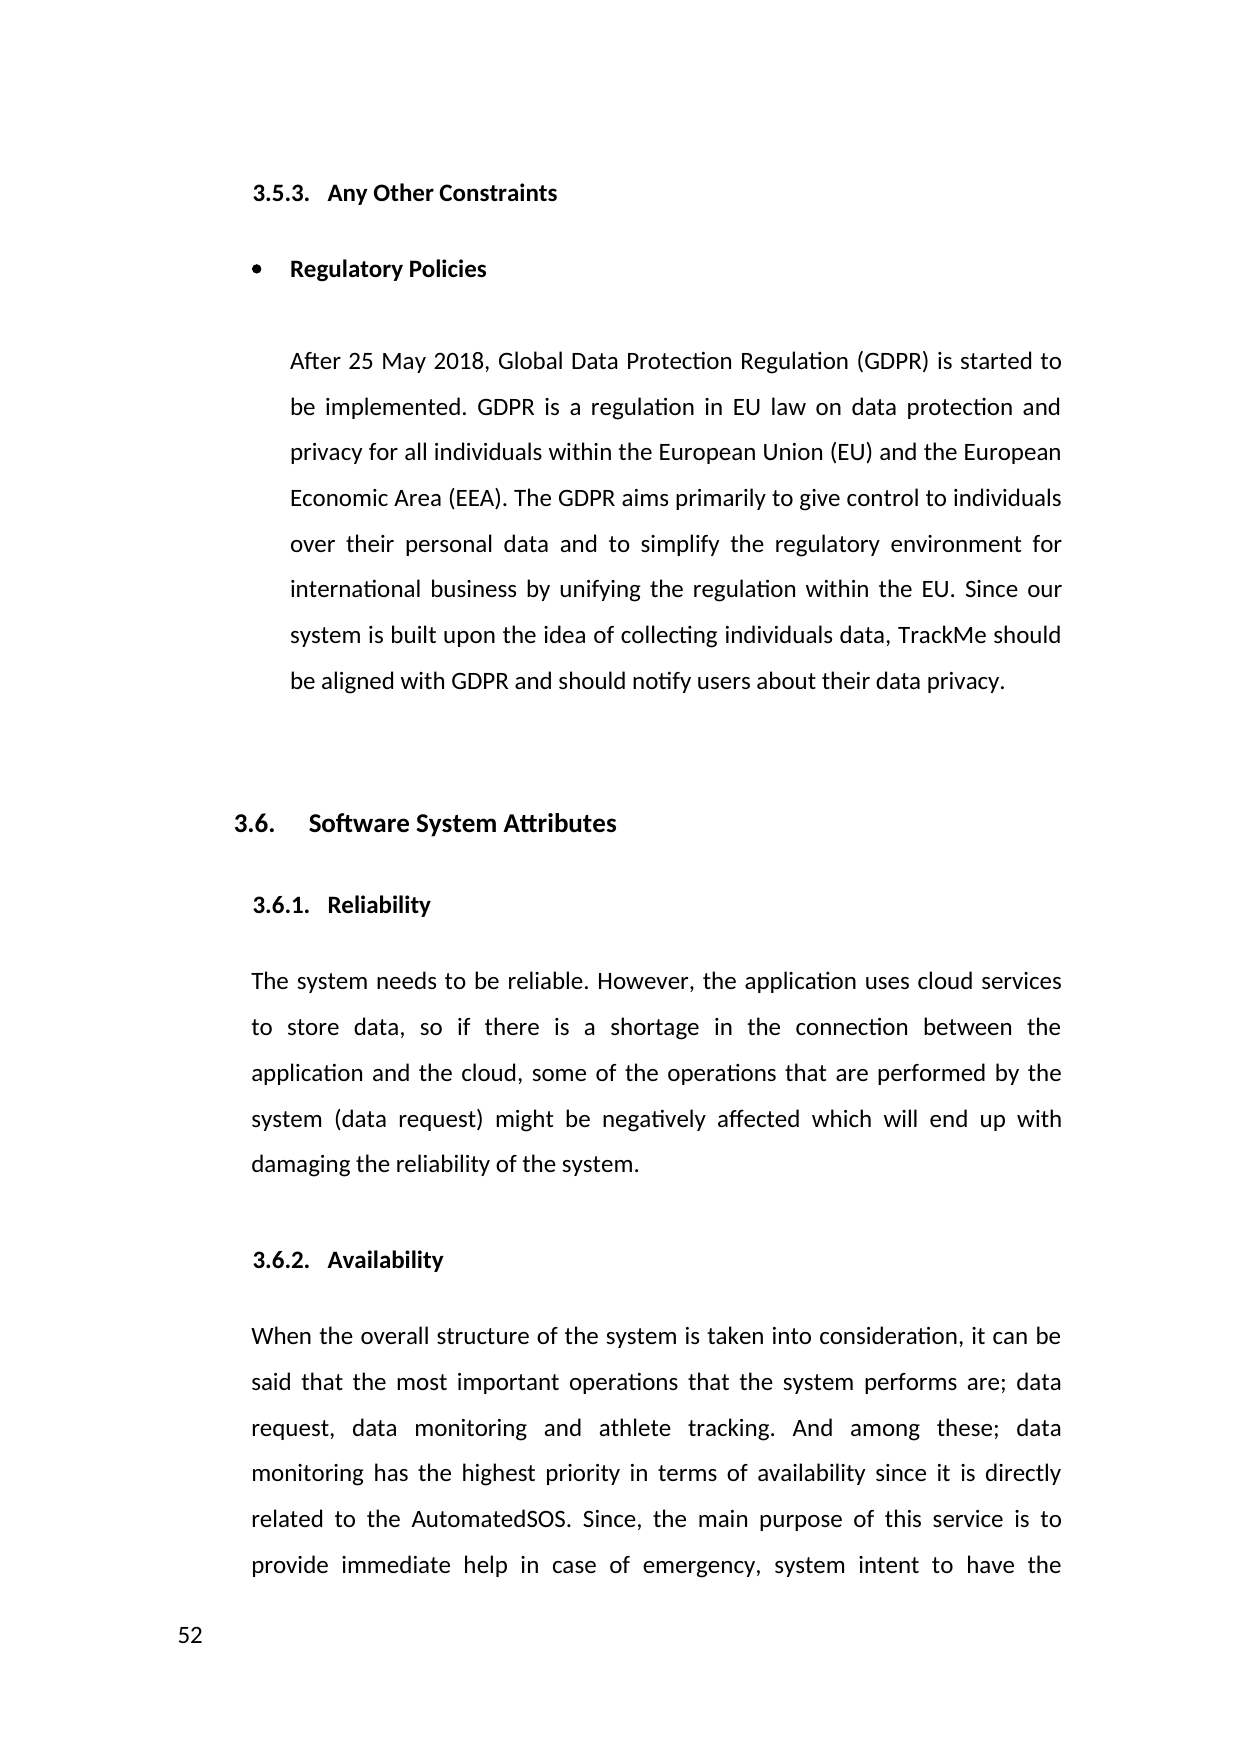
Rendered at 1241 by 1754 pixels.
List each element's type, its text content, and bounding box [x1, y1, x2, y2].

subtitle Availability [252, 1244, 1063, 1274]
list Regulatory Policies [252, 253, 1063, 284]
list The system needs to be reliable. However, the application uses cloud services to store data, so if there is a shortage in the connection between the application and the cloud, some of the operations that are performed by the system (data request) might be negatively affected which will end up with damaging the reliability of the system. [251, 966, 1063, 1179]
subtitle Reliability [252, 889, 1063, 920]
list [251, 1320, 1063, 1579]
subtitle Any Other Constraints [252, 177, 1063, 208]
subtitle Software System Attributes [233, 806, 1063, 839]
list After 25 May 2018, Global Data Protection Regulation (GDPR) is started to be implemented. GDPR is a regulation in EU law on data protection and privacy for all individuals within the European Union (EU) and the European Economic Area (EEA). The GDPR aims primarily to give control to individuals over their personal data and to simplify the regulatory environment for international business by unifying the regulation within the EU. Since our system is built upon the idea of collecting individuals data, TrackMe should be aligned with GDPR and should notify users about their data privacy. [290, 345, 1063, 696]
